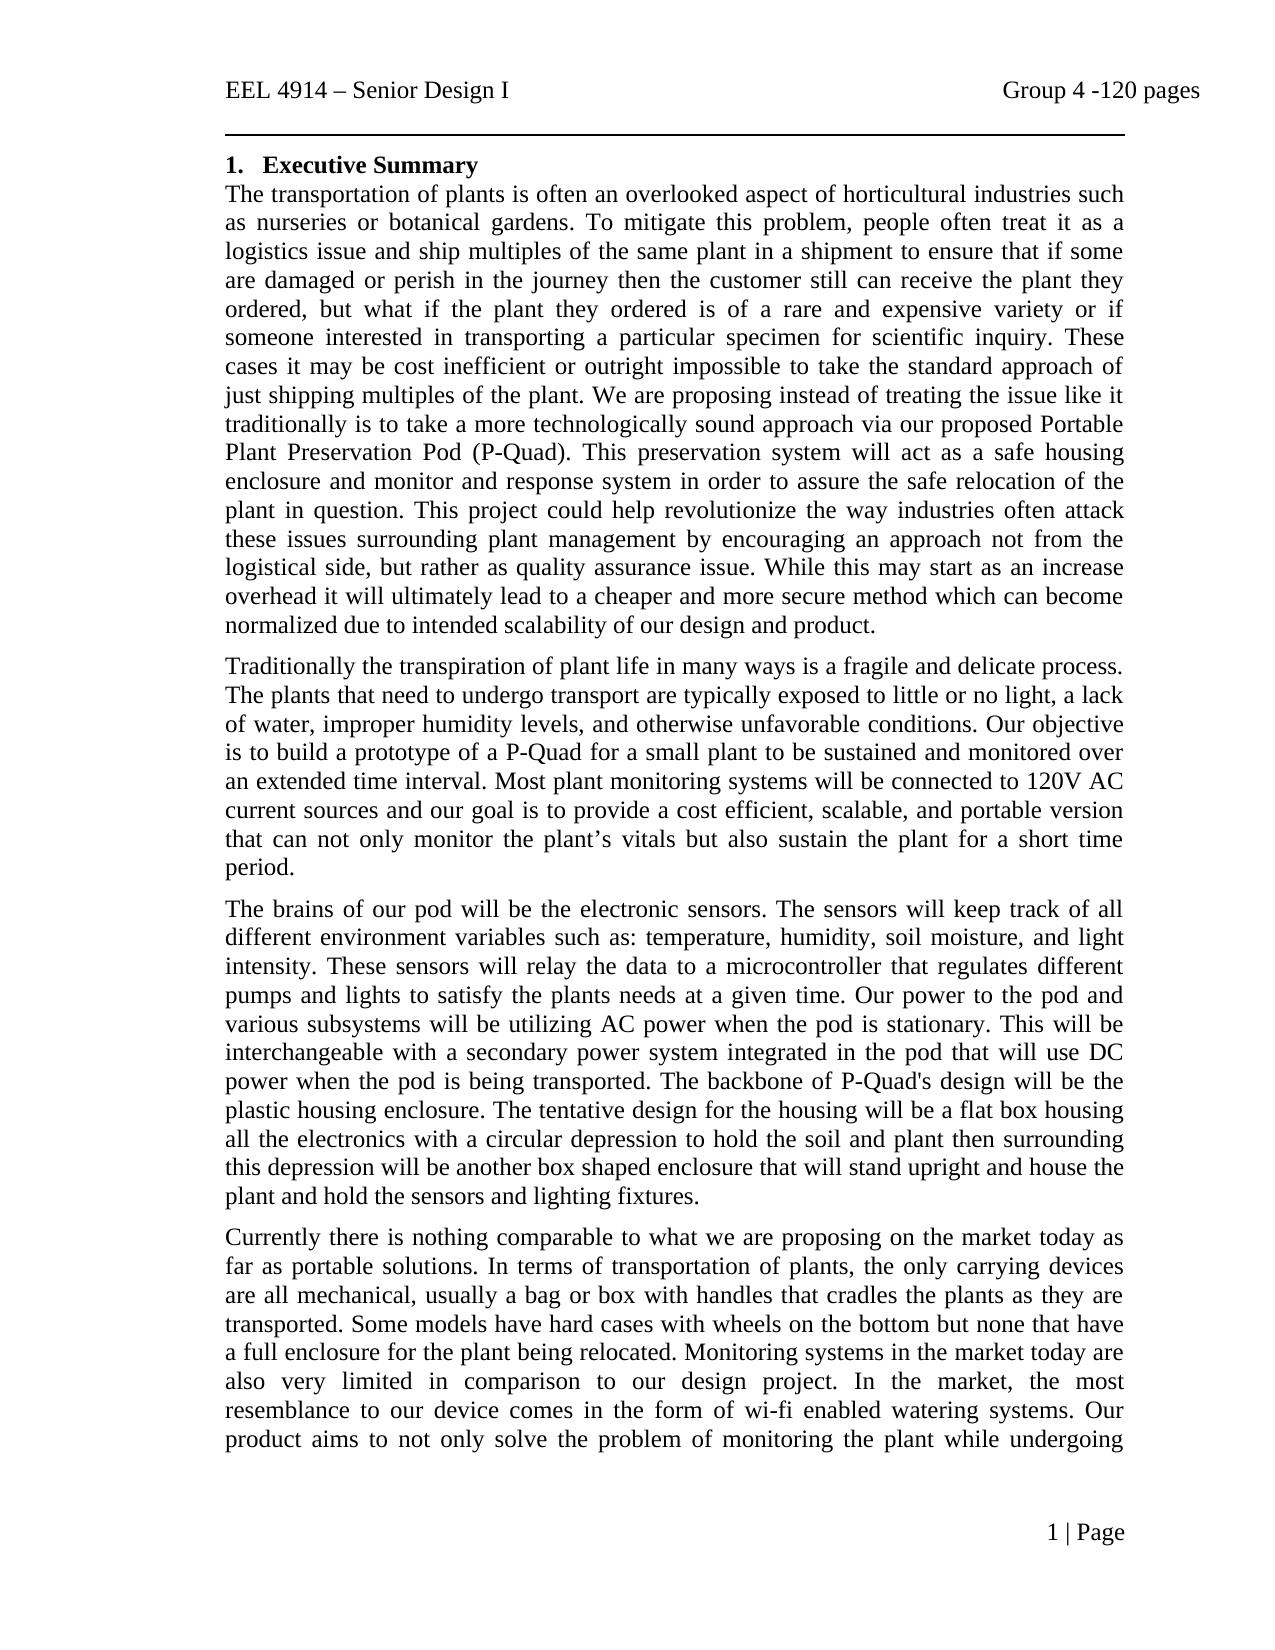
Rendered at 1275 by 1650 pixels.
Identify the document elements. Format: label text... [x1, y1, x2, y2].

text Traditionally the transpiration of plant life in many ways is a fragile and delicate process. The plants that need to undergo transport are typically exposed to little or no light, a lack of water, improper humidity levels, and otherwise unfavorable conditions. Our objective is to build a prototype of a P-Quad for a small plant to be sustained and monitored over an extended time interval. Most plant monitoring systems will be connected to 120V AC current sources and our goal is to provide a cost efficient, scalable, and portable version that can not only monitor the plant’s vitals but also sustain the plant for a short time period. [225, 651, 1125, 881]
text The transportation of plants is often an overlooked aspect of horticultural industries such as nurseries or botanical gardens. To mitigate this problem, people often treat it as a logistics issue and ship multiples of the same plant in a shipment to ensure that if some are damaged or perish in the journey then the customer still can receive the plant they ordered, but what if the plant they ordered is of a rare and expensive variety or if someone interested in transporting a particular specimen for scientific inquiry. These cases it may be cost inefficient or outright impossible to take the standard approach of just shipping multiples of the plant. We are proposing instead of treating the issue like it traditionally is to take a more technologically sound approach via our proposed Portable Plant Preservation Pod (P-Quad). This preservation system will act as a safe housing enclosure and monitor and response system in order to assure the safe relocation of the plant in question. This project could help revolutionize the way industries often attack these issues surrounding plant management by encouraging an approach not from the logistical side, but rather as quality assurance issue. While this may start as an increase overhead it will ultimately lead to a cheaper and more secure method which can become normalized due to intended scalability of our design and product. [225, 179, 1125, 639]
subtitle Executive Summary [225, 150, 1125, 179]
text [225, 1222, 1125, 1452]
text The brains of our pod will be the electronic sensors. The sensors will keep track of all different environment variables such as: temperature, humidity, soil moisture, and light intensity. These sensors will relay the data to a microcontroller that regulates different pumps and lights to satisfy the plants needs at a given time. Our power to the pod and various subsystems will be utilizing AC power when the pod is stationary. This will be interchangeable with a secondary power system integrated in the pod that will use DC power when the pod is being transported. The backbone of P-Quad's design will be the plastic housing enclosure. The tentative design for the housing will be a flat box housing all the electronics with a circular depression to hold the soil and plant then surrounding this depression will be another box shaped enclosure that will stand upright and house the plant and hold the sensors and lighting fixtures. [225, 894, 1125, 1210]
